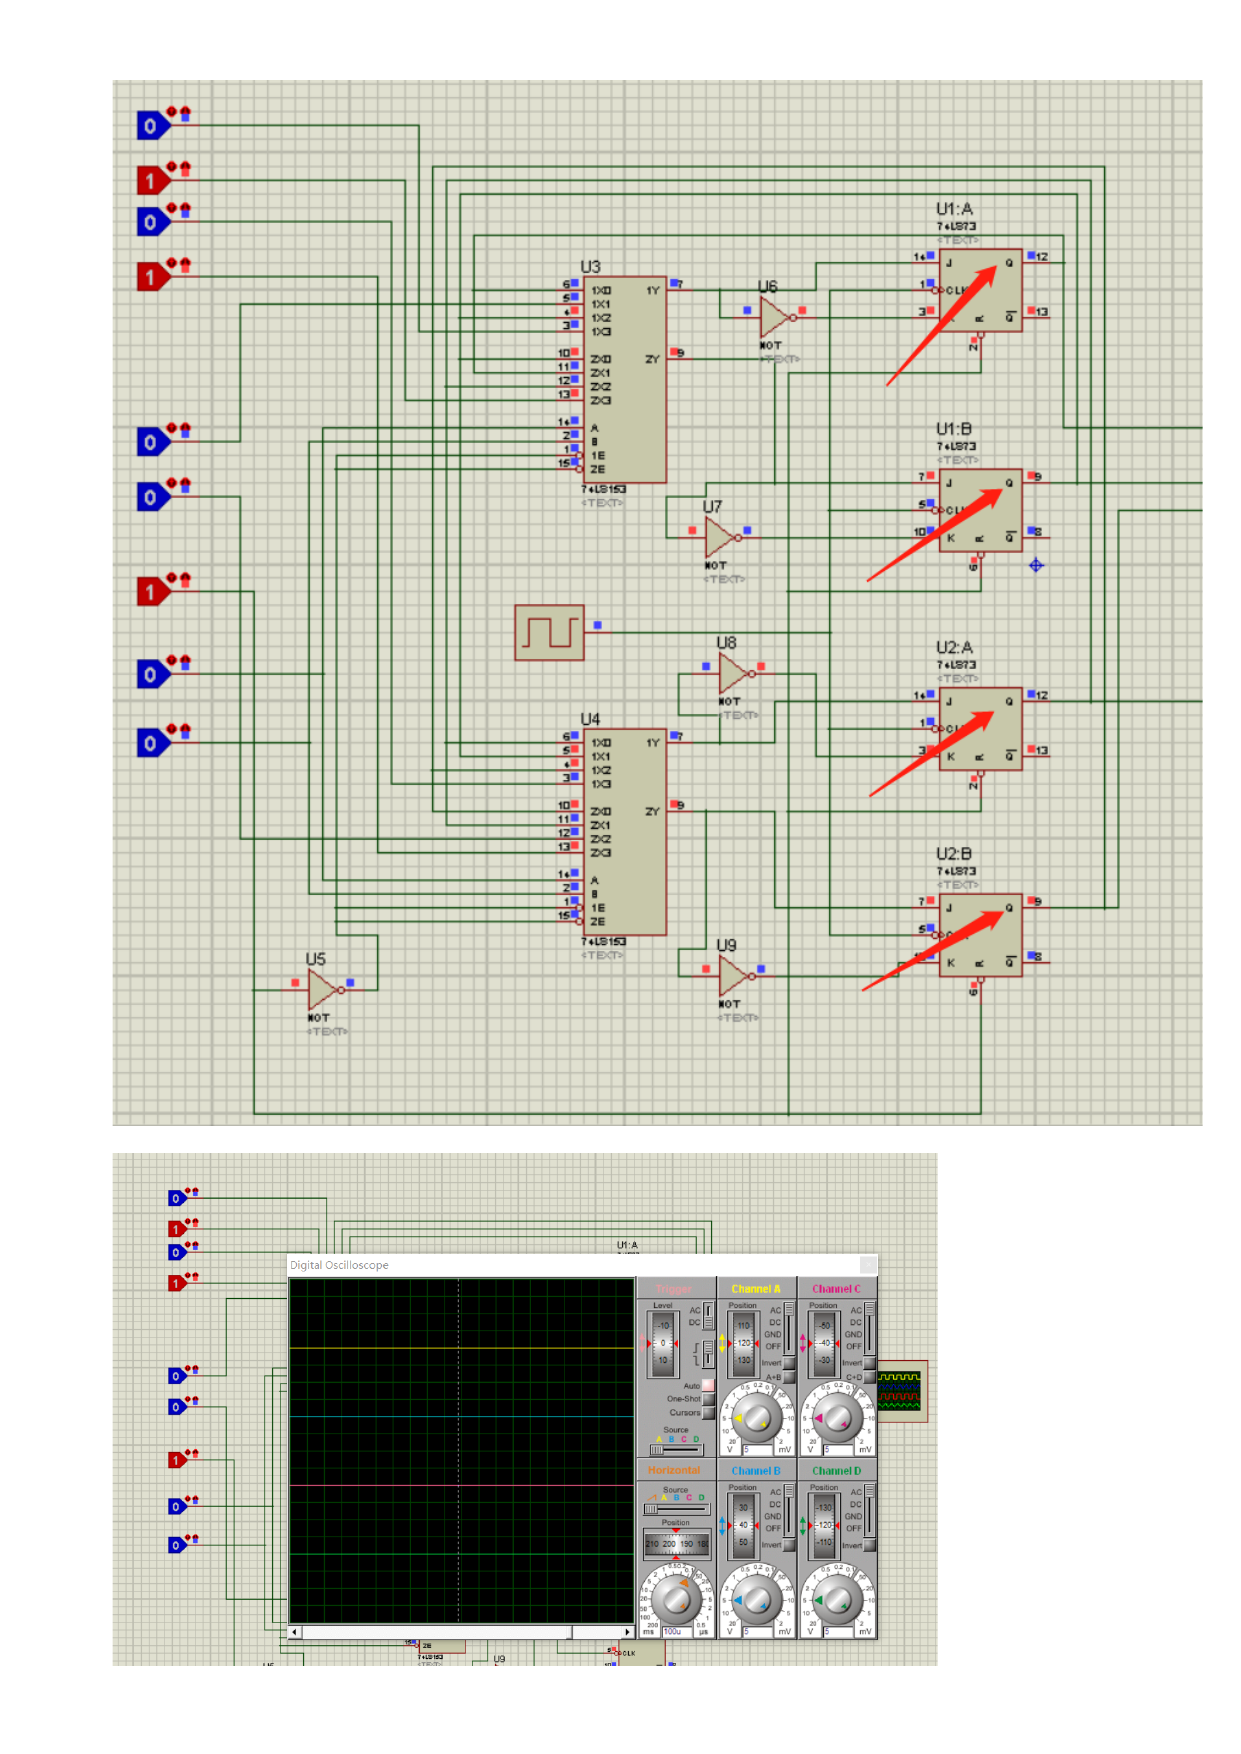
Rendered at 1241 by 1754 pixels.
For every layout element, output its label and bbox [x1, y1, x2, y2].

picture [112, 1153, 938, 1666]
picture [112, 80, 1203, 1126]
